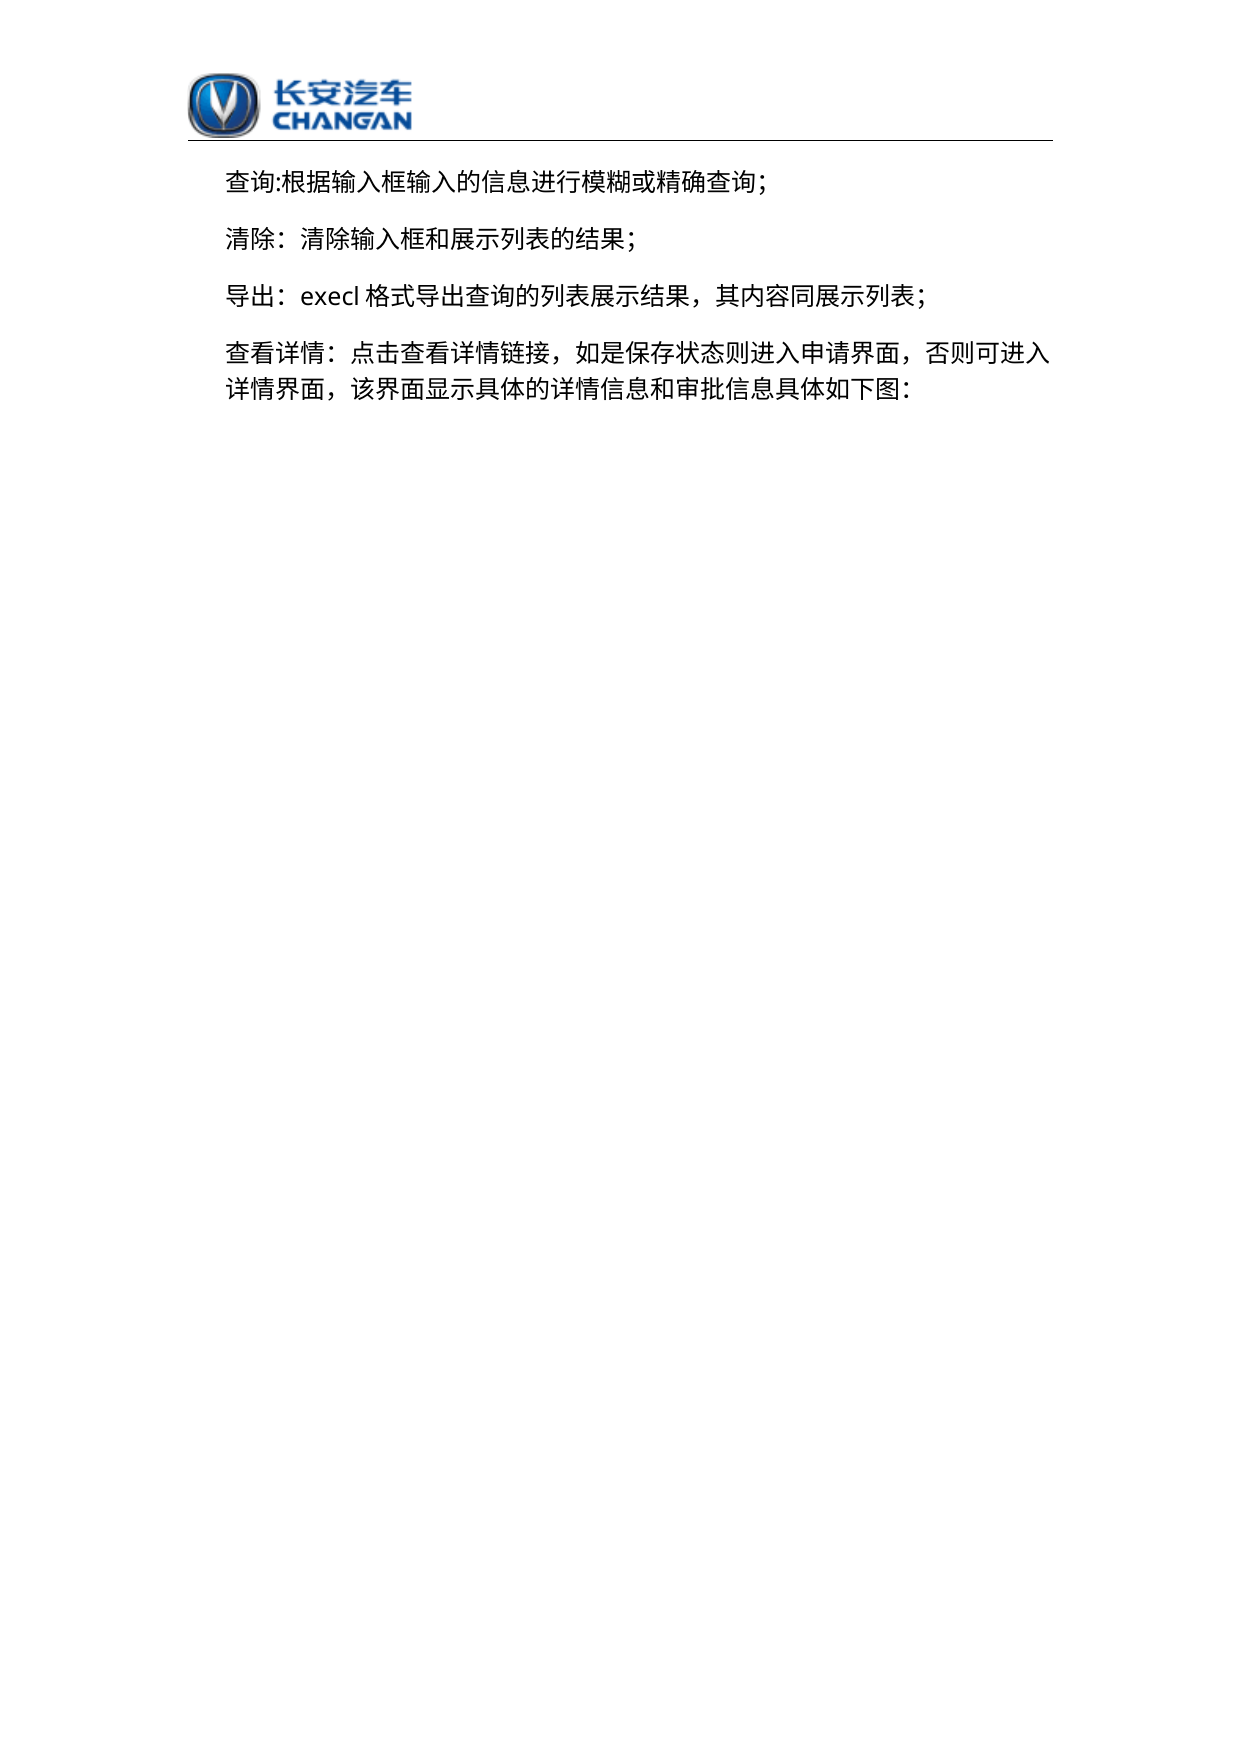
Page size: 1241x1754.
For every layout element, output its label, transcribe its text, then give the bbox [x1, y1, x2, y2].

text 清除：清除输入框和展示列表的结果； [225, 219, 1053, 256]
text 查看详情：点击查看详情链接，如是保存状态则进入申请界面，否则可进入详情界面，该界面显示具体的详情信息和审批信息具体如下图： [225, 333, 1053, 406]
picture [187, 73, 432, 138]
text 查询:根据输入框输入的信息进行模糊或精确查询； [225, 162, 1053, 198]
text 导出：execl格式导出查询的列表展示结果，其内容同展示列表； [225, 276, 1053, 313]
